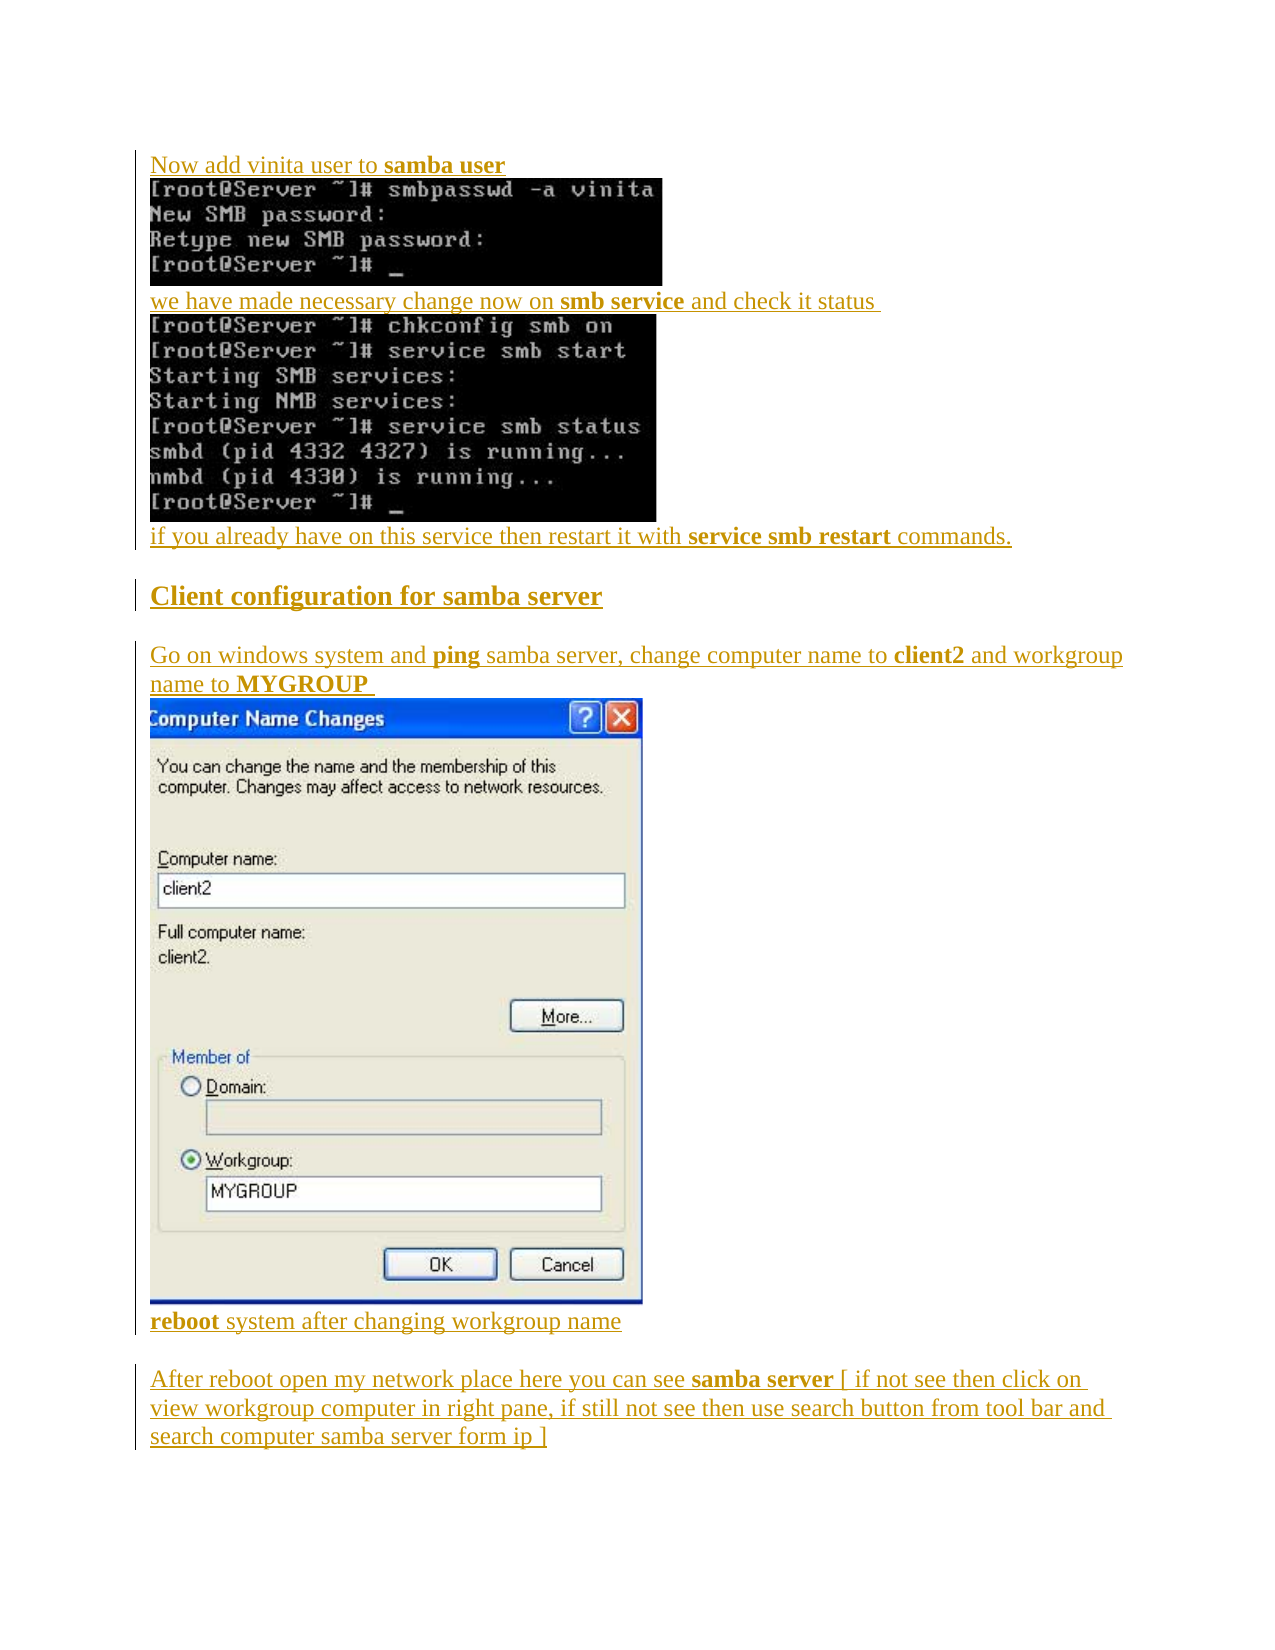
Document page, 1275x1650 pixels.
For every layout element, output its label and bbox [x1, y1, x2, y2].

picture [150, 314, 657, 522]
picture [150, 698, 643, 1306]
picture [150, 178, 663, 286]
